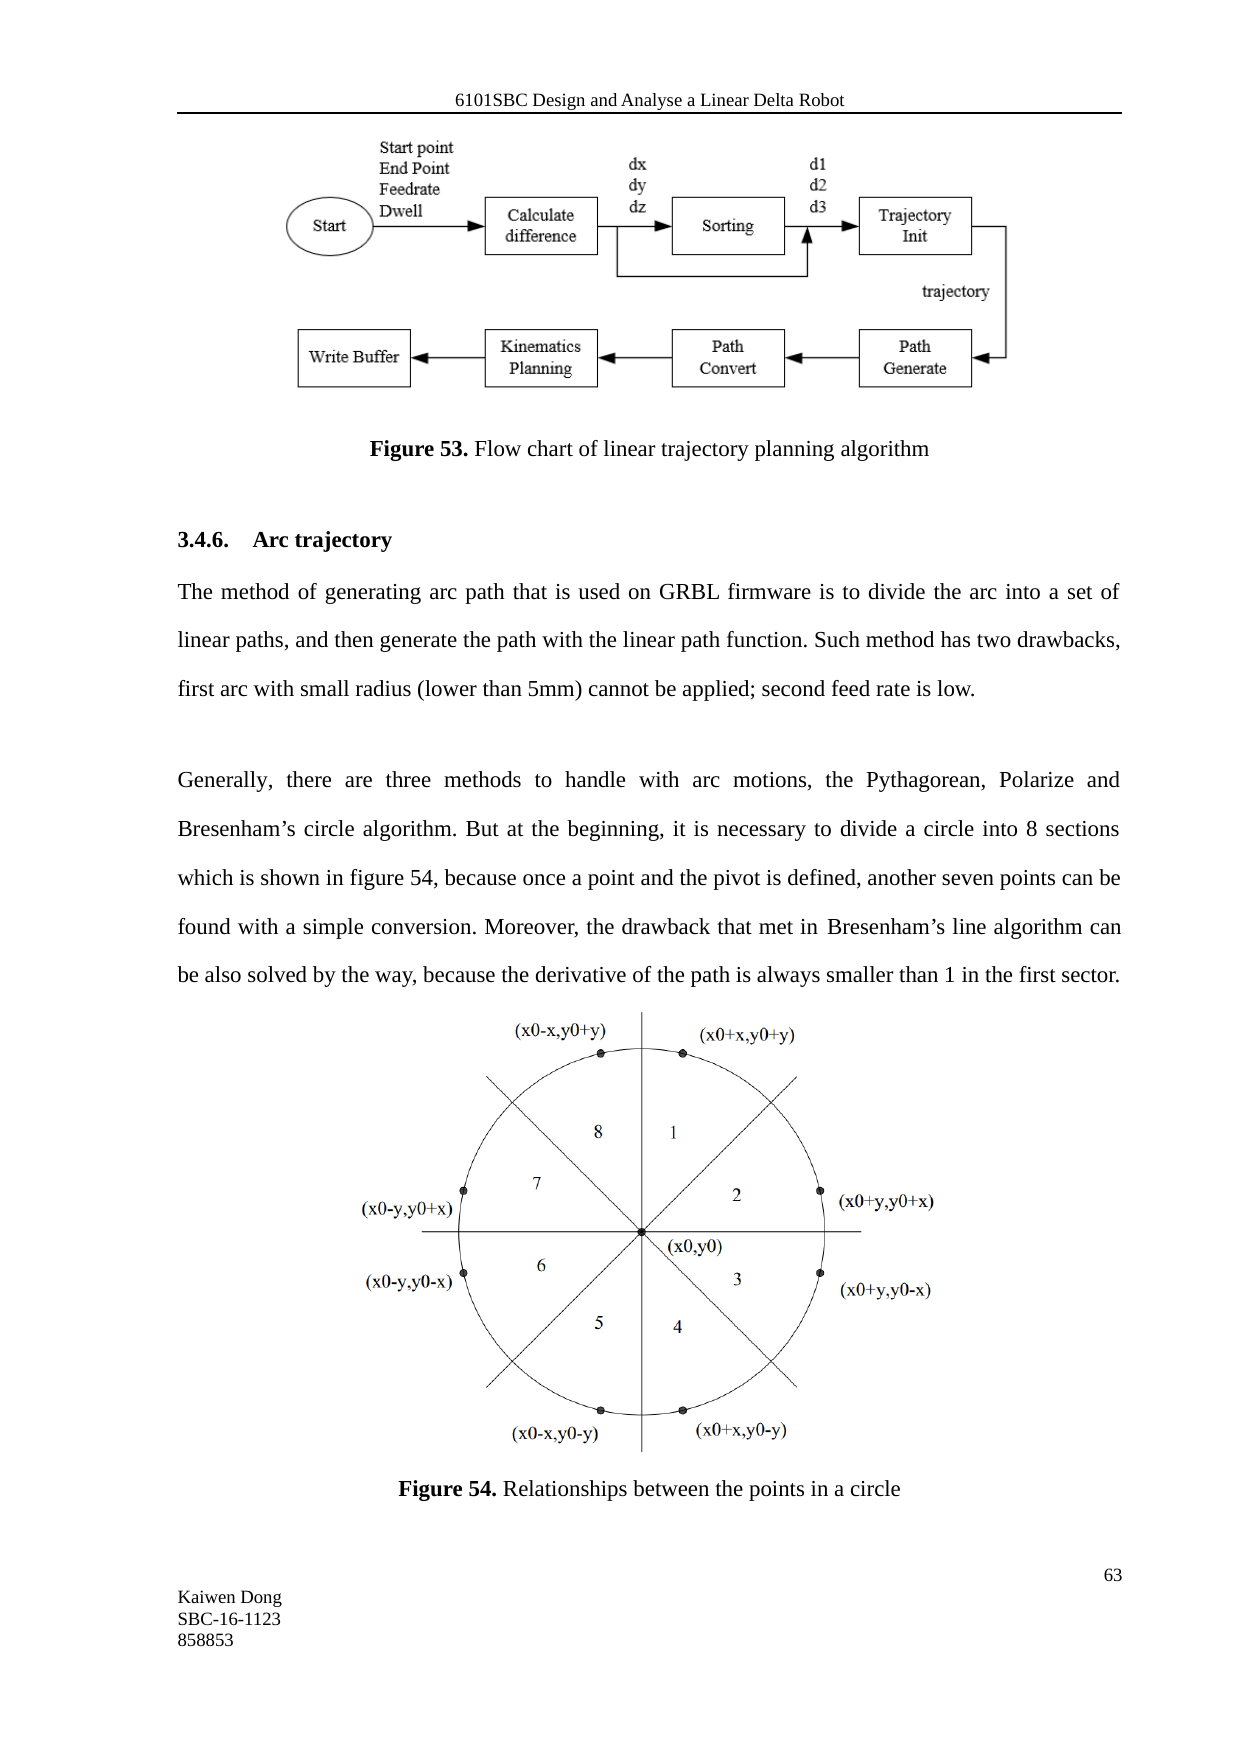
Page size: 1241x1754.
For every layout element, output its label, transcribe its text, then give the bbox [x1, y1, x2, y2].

text The method of generating arc path that is used on GRBL firmware is to divide the arc into a set of linear paths, and then generate the path with the linear path function. Such method has two drawbacks, first arc with small radius (lower than 5mm) cannot be applied; second feed rate is low. [177, 575, 1122, 705]
text Figure 54. Relationships between the points in a circle [177, 1472, 1122, 1505]
text Figure 53. Flow chart of linear trajectory planning algorithm [177, 432, 1122, 464]
subtitle Arc trajectory [177, 523, 1122, 556]
text Generally, there are three methods to handle with arc motions, the Pythagorean, Polarize and Bresenham’s circle algorithm. But at the beginning, it is necessary to divide a circle into 8 sections which is shown in figure 54, because once a point and the pivot is defined, another seven points can be found with a simple conversion. Moreover, the drawback that met in Bresenham’s line algorithm can be also solved by the way, because the derivative of the path is always smaller than 1 in the first sector. [177, 763, 1122, 991]
picture [279, 126, 1021, 402]
picture [354, 1004, 945, 1458]
